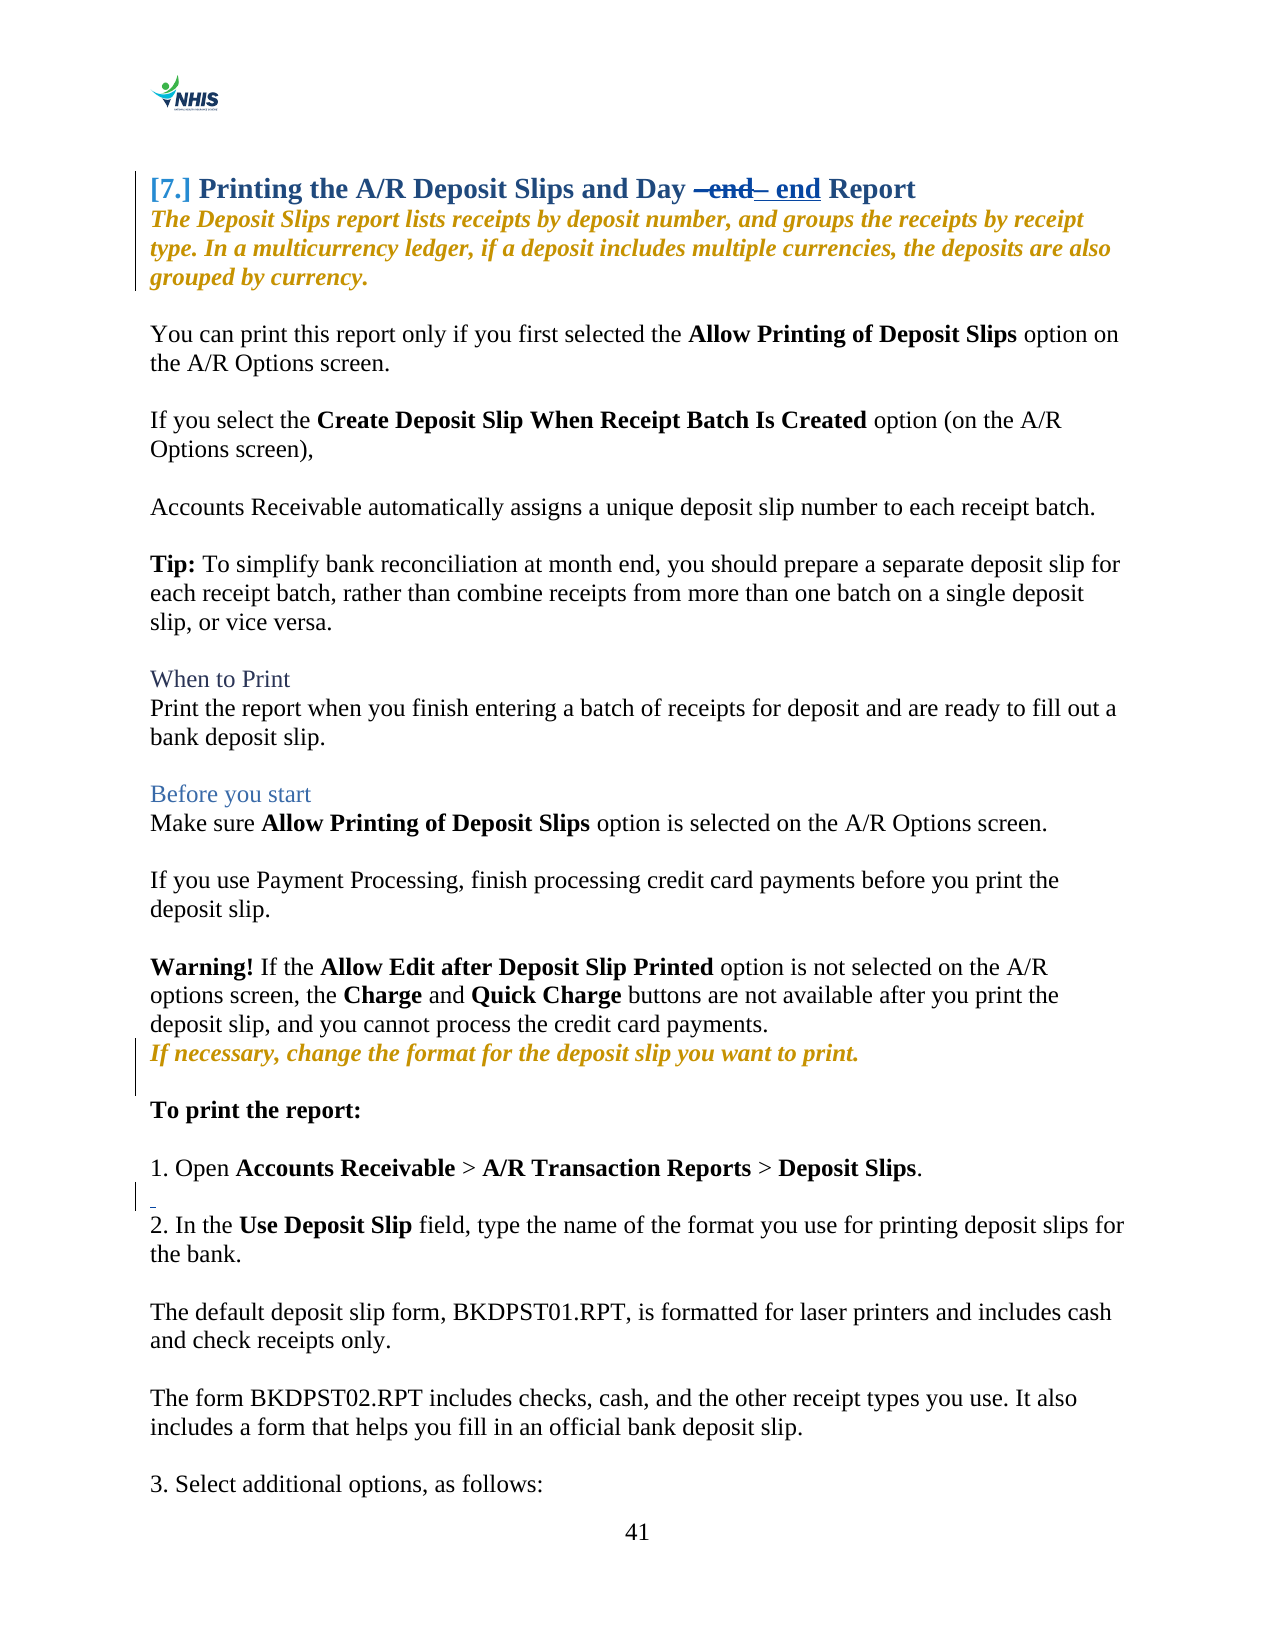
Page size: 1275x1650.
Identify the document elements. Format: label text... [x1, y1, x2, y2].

text If you use Payment Processing, finish processing credit card payments before you print the deposit slip. [150, 866, 1125, 923]
text Make sure Allow Printing of Deposit Slips option is selected on the A/R Options screen. [150, 808, 1125, 837]
text If necessary, change the format for the deposit slip you want to print. [150, 1038, 1125, 1067]
picture [150, 75, 222, 113]
text Warning! If the Allow Edit after Deposit Slip Printed option is not selected on the A/R options screen, the Charge and Quick Charge buttons are not available after you print the deposit slip, and you cannot process the credit card payments. [150, 952, 1125, 1038]
text 3. Select additional options, as follows: [150, 1469, 1125, 1498]
text Tip: To simplify bank reconciliation at month end, you should prepare a separate deposit slip for each receipt batch, rather than combine receipts from more than one batch on a single deposit slip, or vice versa. [150, 549, 1125, 636]
text 2. In the Use Deposit Slip field, type the name of the format you use for printing deposit slips for the bank. [150, 1211, 1125, 1268]
subtitle Printing the A/R Deposit Slips and Day Report [150, 171, 1125, 204]
text The form BKDPST02.RPT includes checks, cash, and the other receipt types you use. It also includes a form that helps you fill in an official bank deposit slip. [150, 1383, 1125, 1441]
text The default deposit slip form, BKDPST01.RPT, is formatted for laser printers and includes cash and check receipts only. [150, 1297, 1125, 1354]
text When to Print [150, 664, 1125, 693]
text Before you start [150, 779, 1125, 808]
text If you select the Create Deposit Slip When Receipt Batch Is Created option (on the A/R Options screen), [150, 406, 1125, 463]
text 1. Open Accounts Receivable > A/R Transaction Reports > Deposit Slips. [150, 1153, 1125, 1182]
text The Deposit Slips report lists receipts by deposit number, and groups the receipts by receipt type. In a multicurrency ledger, if a deposit includes multiple currencies, the deposits are also grouped by currency. [150, 204, 1125, 291]
text Print the report when you finish entering a batch of receipts for deposit and are ready to fill out a bank deposit slip. [150, 693, 1125, 751]
text Accounts Receivable automatically assigns a unique deposit slip number to each receipt batch. [150, 492, 1125, 521]
text You can print this report only if you first selected the Allow Printing of Deposit Slips option on the A/R Options screen. [150, 319, 1125, 377]
text To print the report: [150, 1096, 1125, 1124]
